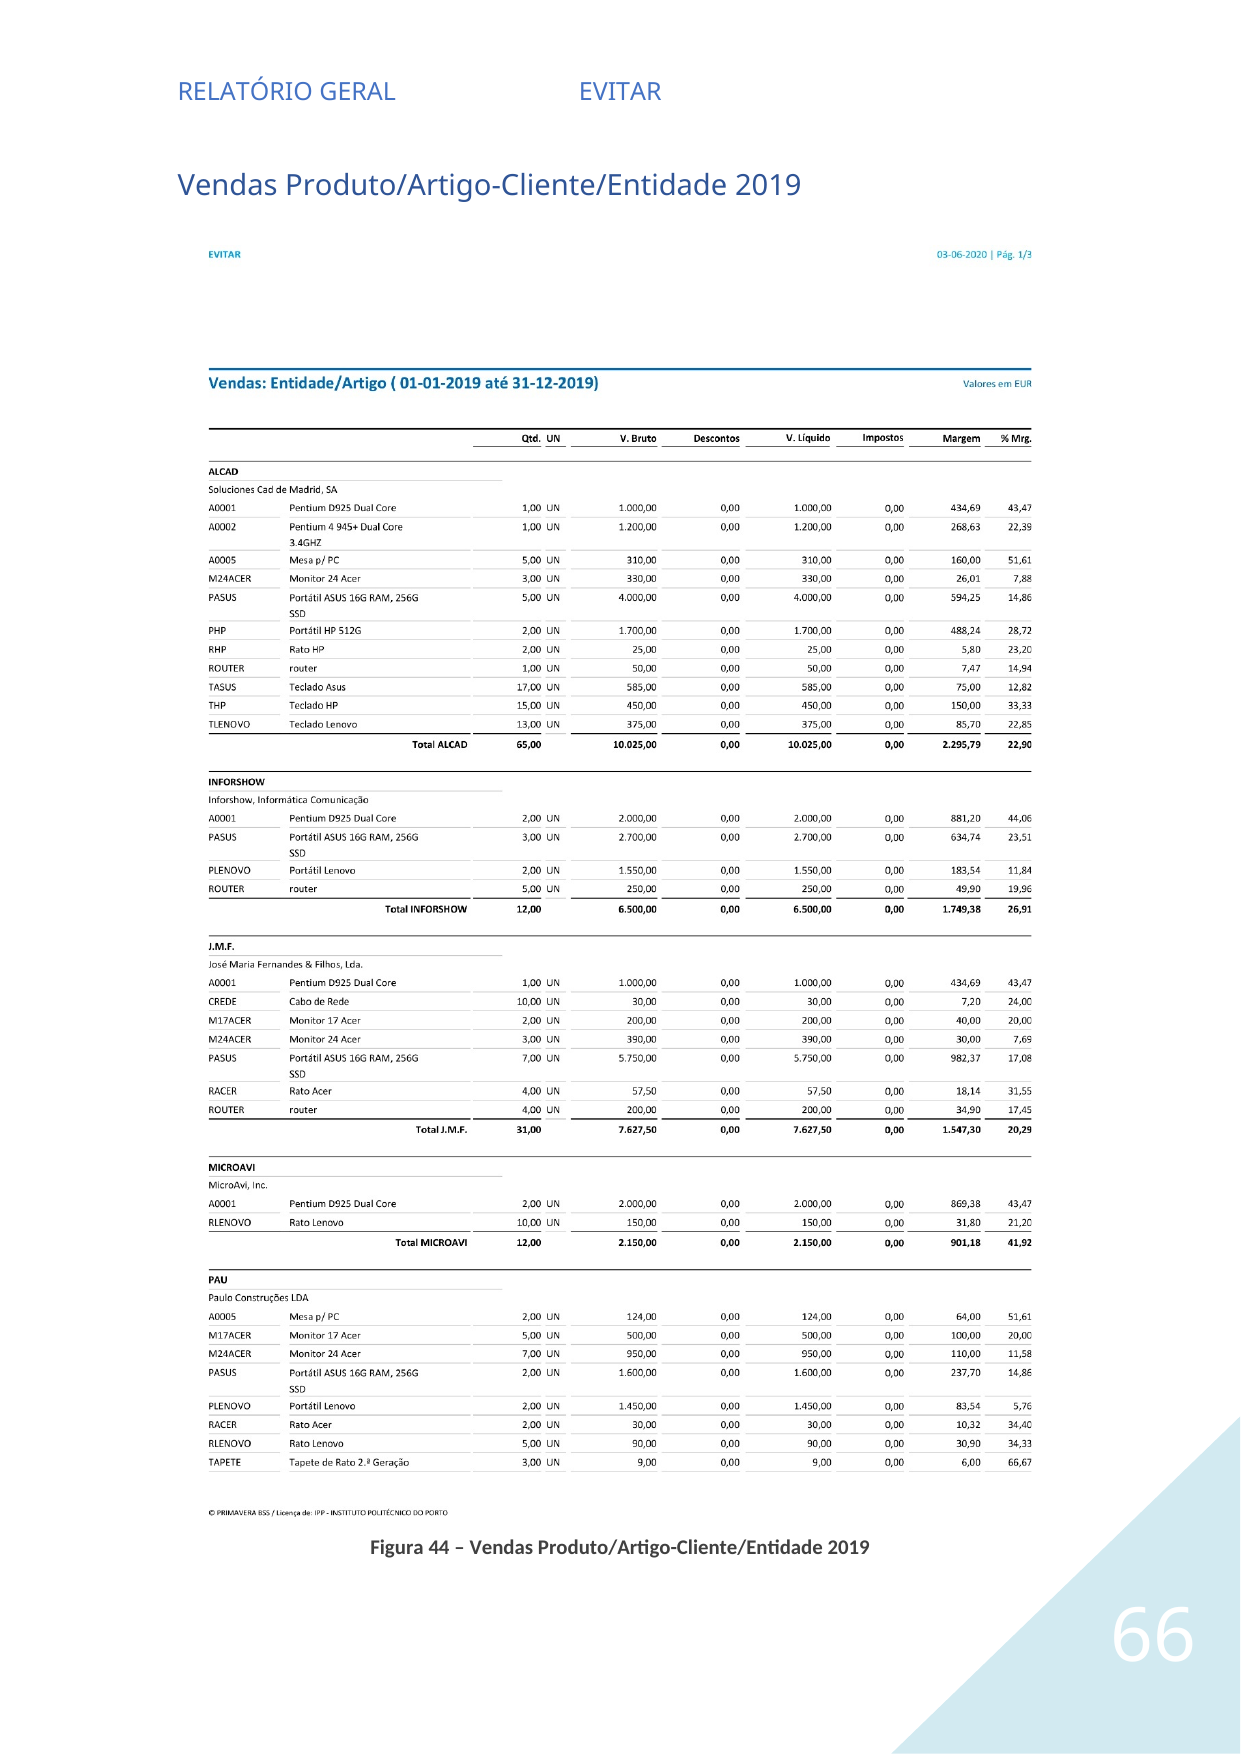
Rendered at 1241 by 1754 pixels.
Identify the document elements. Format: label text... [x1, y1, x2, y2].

picture [208, 245, 1032, 1519]
subtitle Vendas Produto/Artigo-Cliente/Entidade 2019 [177, 164, 1063, 204]
text Figura 44 – Vendas Produto/Artigo-Cliente/Entidade 2019 [177, 1534, 1063, 1559]
